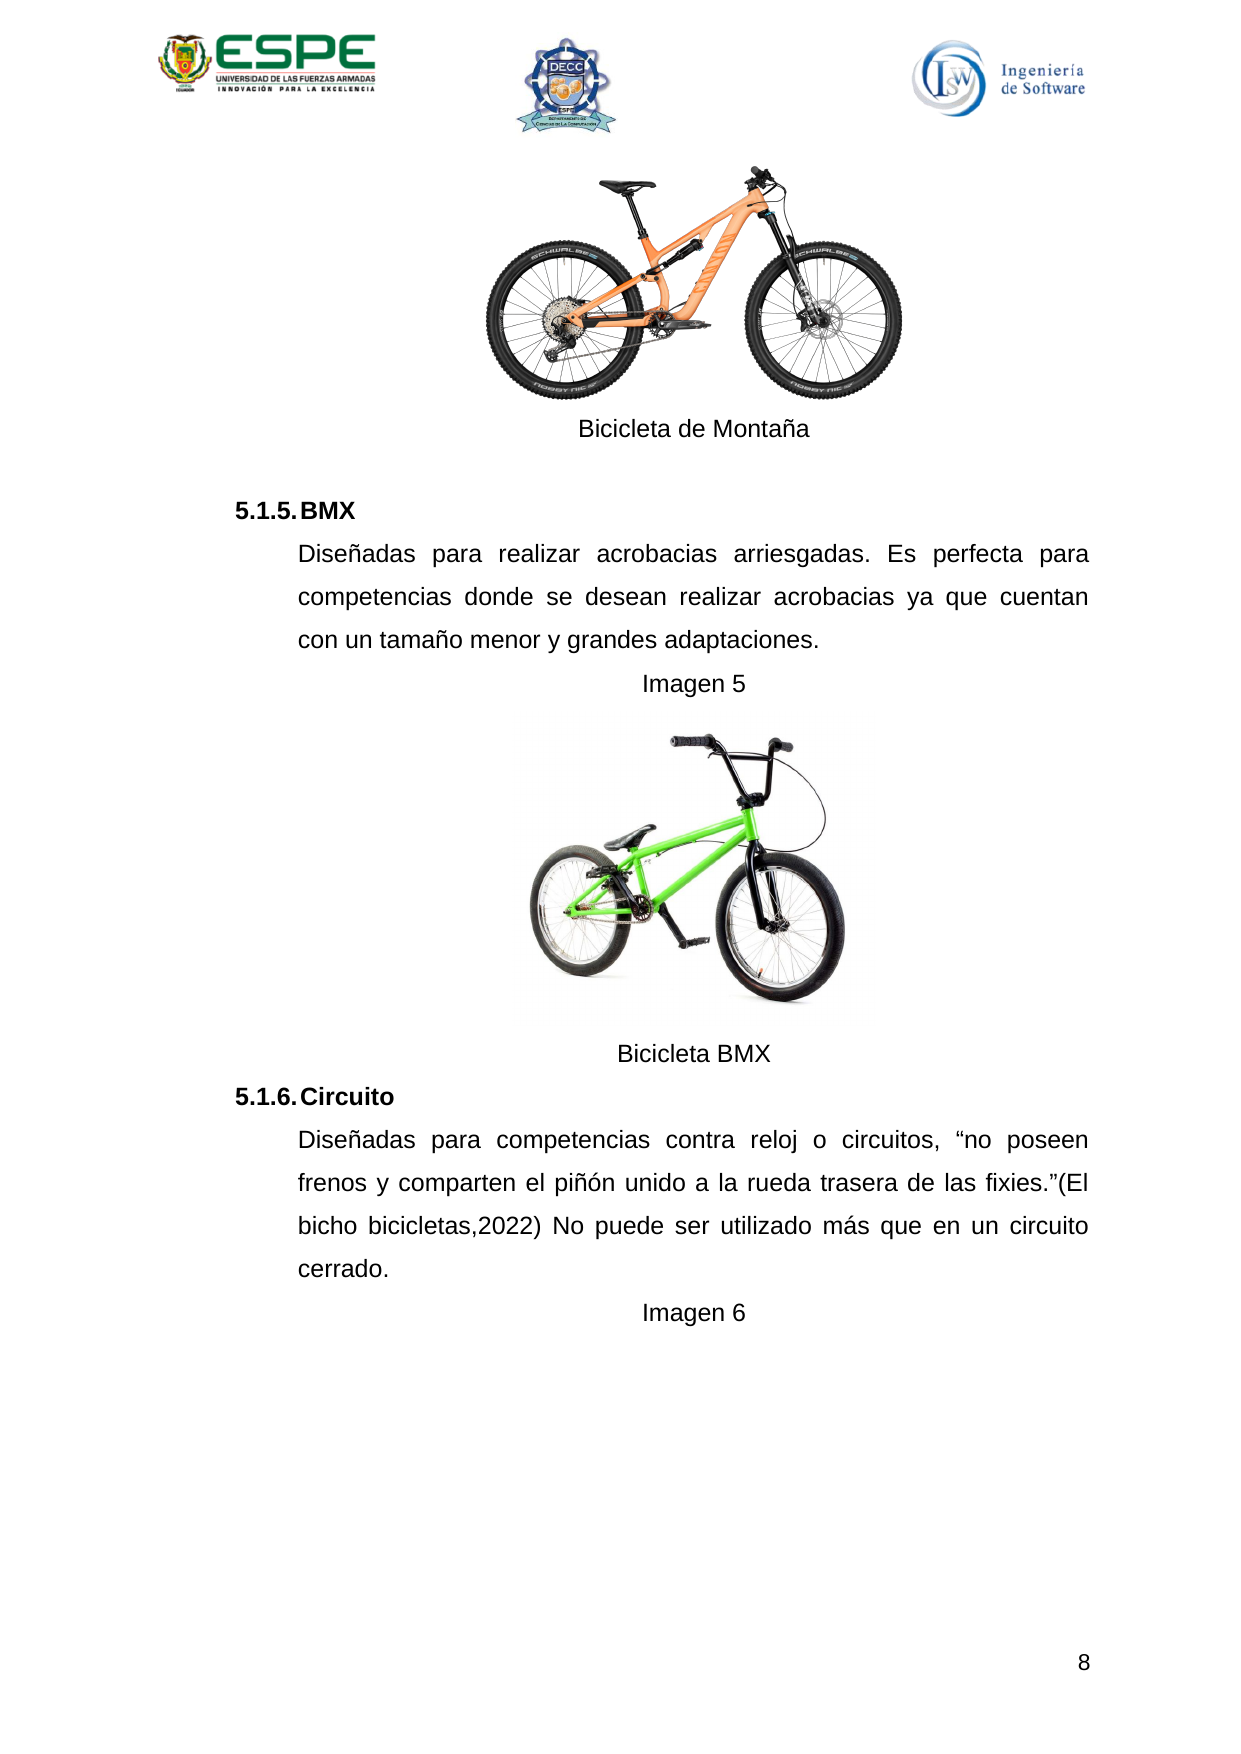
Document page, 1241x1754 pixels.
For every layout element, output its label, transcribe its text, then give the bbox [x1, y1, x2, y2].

text Bicicleta de Montaña [298, 413, 1090, 442]
text Bicicleta BMX [298, 1039, 1090, 1067]
picture [511, 711, 877, 1026]
subtitle Circuito [298, 1082, 1090, 1111]
subtitle BMX [298, 496, 1090, 525]
picture [149, 18, 1091, 138]
text Diseñadas para competencias contra reloj o circuitos, “no poseen frenos y comparten el piñón unido a la rueda trasera de las fixies.”(El bicho bicicletas,2022) No puede ser utilizado más que en un circuito cerrado. [298, 1125, 1090, 1283]
text Imagen 6 [298, 1297, 1090, 1326]
text Diseñadas para realizar acrobacias arriesgadas. Es perfecta para competencias donde se desean realizar acrobacias ya que cuentan con un tamaño menor y grandes adaptaciones. [298, 539, 1090, 654]
text Imagen 5 [298, 669, 1090, 697]
picture [485, 165, 903, 401]
